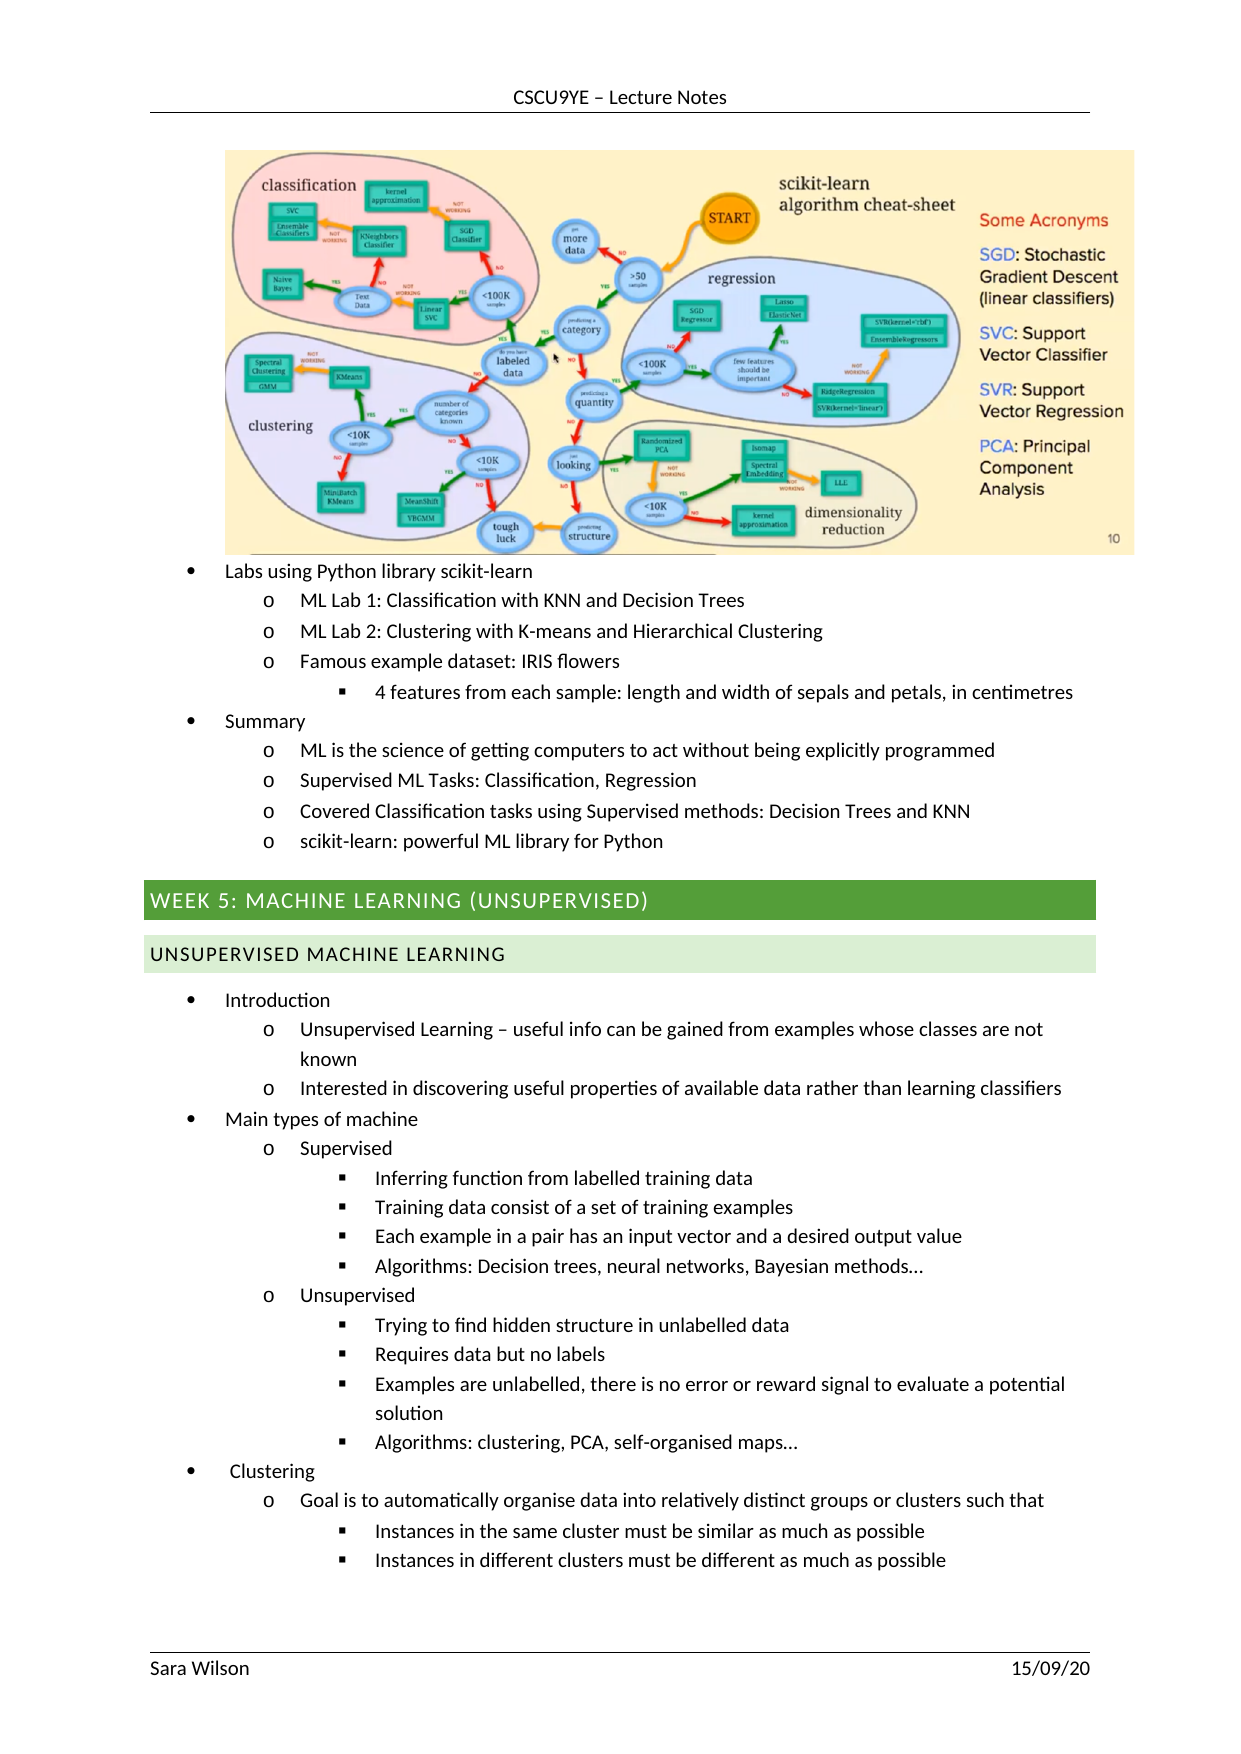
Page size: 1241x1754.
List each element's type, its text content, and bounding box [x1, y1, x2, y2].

list Examples are unlabelled, there is no error or reward signal to evaluate a potential solution [337, 1371, 1090, 1425]
list Supervised [262, 1135, 1090, 1161]
subtitle Unsupervised Machine Learning [150, 941, 1090, 966]
list Trying to find hidden structure in unlabelled data [337, 1312, 1090, 1338]
list ML is the science of getting computers to act without being explicitly programmed [262, 737, 1090, 764]
list Algorithms: clustering, PCA, self-organised maps… [337, 1429, 1090, 1454]
list Inferring function from labelled training data [337, 1165, 1090, 1191]
list Covered Classification tasks using Supervised methods: Decision Trees and KNN [262, 798, 1090, 824]
list Introduction [187, 987, 1090, 1012]
subtitle Week 5: Machine Learning (Unsupervised) [150, 886, 1090, 914]
list Instances in the same cluster must be similar as much as possible [337, 1518, 1090, 1543]
list Clustering [187, 1458, 1090, 1484]
list Training data consist of a set of training examples [337, 1194, 1090, 1220]
list Algorithms: Decision trees, neural networks, Bayesian methods… [337, 1253, 1090, 1278]
list Labs using Python library scikit-learn [187, 558, 1090, 584]
list 4 features from each sample: length and width of sepals and petals, in centimetres [337, 679, 1090, 704]
list scikit-learn: powerful ML library for Python [262, 828, 1090, 855]
list Unsupervised [262, 1282, 1090, 1308]
list Instances in different clusters must be different as much as possible [337, 1547, 1090, 1572]
list Requires data but no labels [337, 1342, 1090, 1367]
picture [225, 150, 1135, 555]
list Unsupervised Learning – useful info can be gained from examples whose classes are not known [262, 1016, 1090, 1072]
list Summary [187, 708, 1090, 733]
list Goal is to automatically organise data into relatively distinct groups or clusters such that [262, 1487, 1090, 1514]
list Famous example dataset: IRIS flowers [262, 648, 1090, 675]
list Main types of machine [187, 1106, 1090, 1131]
list ML Lab 1: Classification with KNN and Decision Trees [262, 588, 1090, 614]
list Each example in a pair has an input vector and a desired output value [337, 1224, 1090, 1249]
list Interested in discovering useful properties of available data rather than learning classifiers [262, 1075, 1090, 1102]
list Supervised ML Tasks: Classification, Regression [262, 768, 1090, 794]
list ML Lab 2: Clustering with K-means and Hierarchical Clustering [262, 618, 1090, 644]
